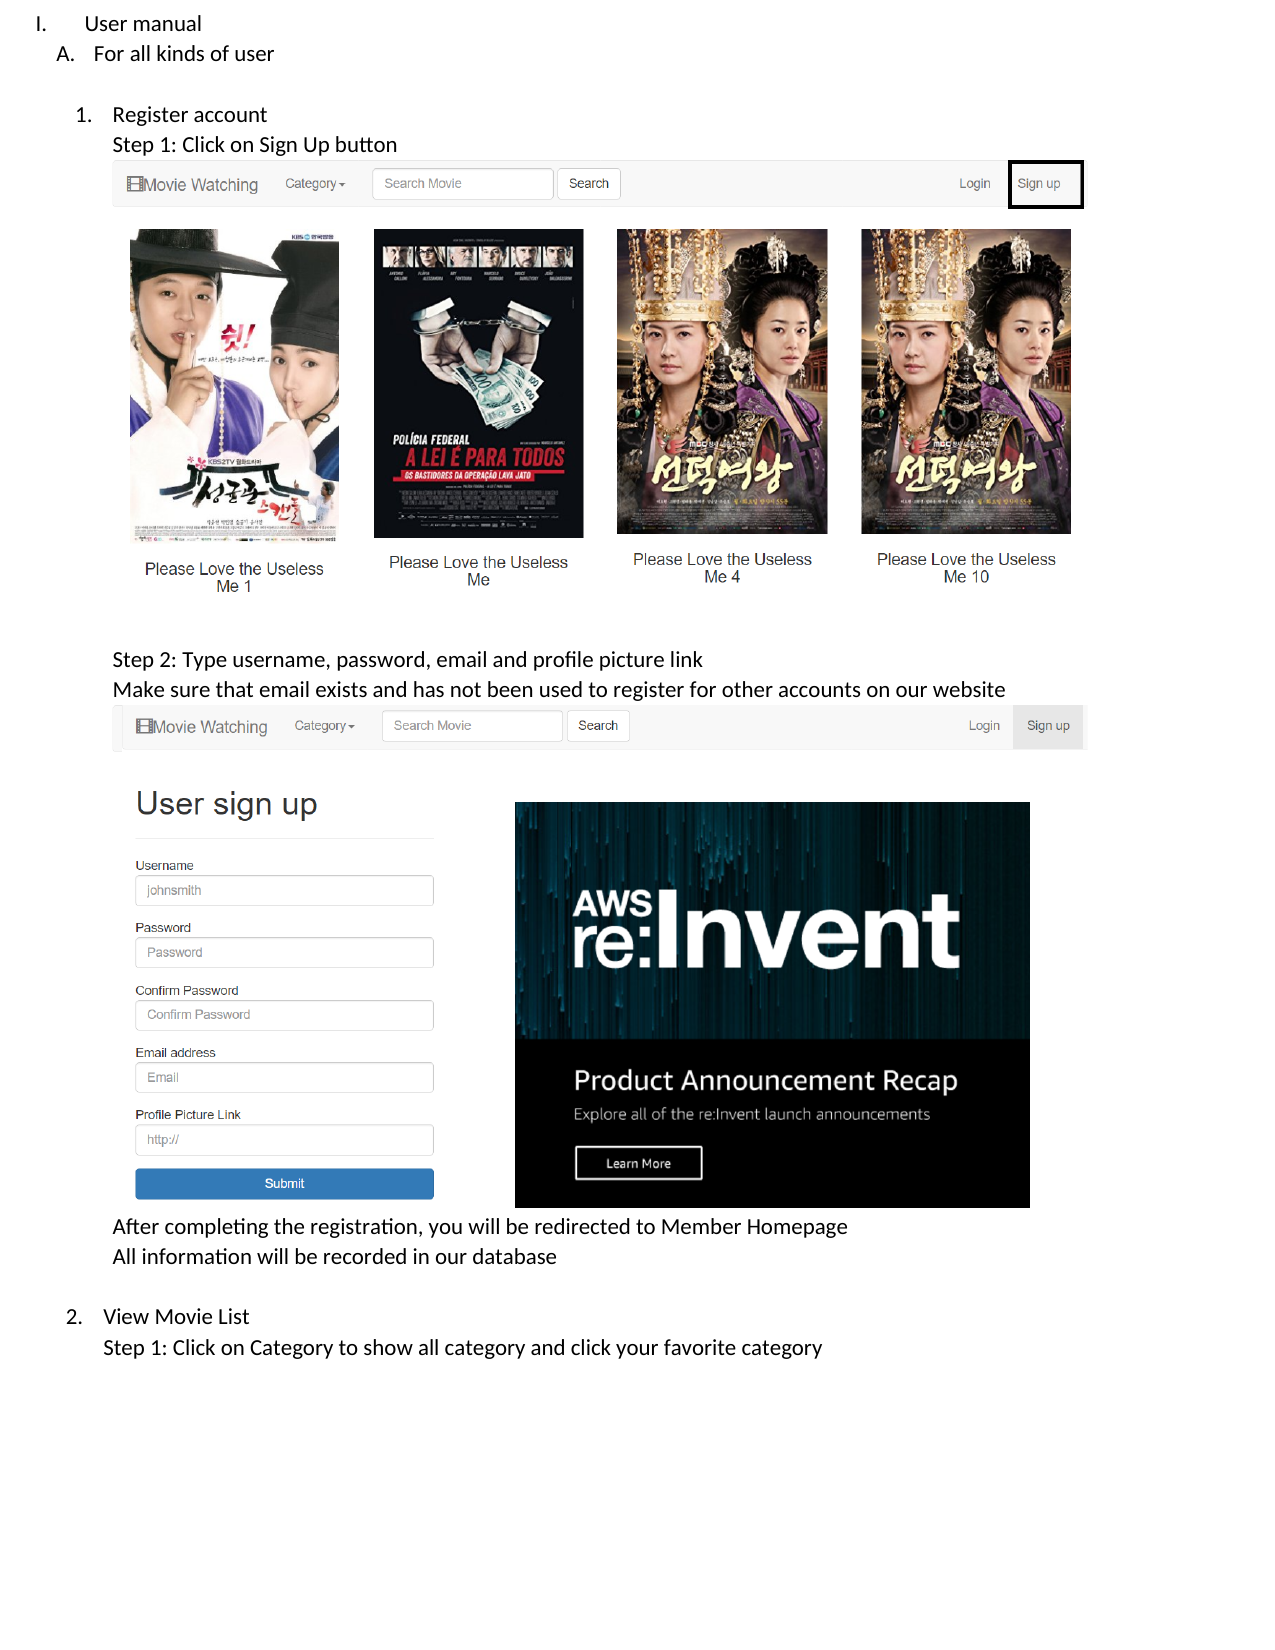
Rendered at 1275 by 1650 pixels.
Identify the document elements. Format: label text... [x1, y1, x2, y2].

list All information will be recorded in our database [112, 1242, 1125, 1270]
list Make sure that email exists and has not been used to register for other accounts on our website [112, 675, 1125, 703]
list Register account [75, 100, 1125, 128]
list Step 2: Type username, password, email and profile picture link [112, 645, 1125, 673]
list Step 1: Click on Sign Up button [112, 130, 1125, 158]
list For all kinds of user [56, 39, 1125, 68]
picture [112, 705, 1088, 1210]
list Step 1: Click on Category to show all category and click your favorite category [103, 1333, 1125, 1361]
list User manual [47, 9, 1125, 37]
list After completing the registration, you will be redirected to Member Homepage [112, 1212, 1125, 1240]
picture [112, 160, 1088, 643]
list View Movie List [66, 1302, 1125, 1330]
